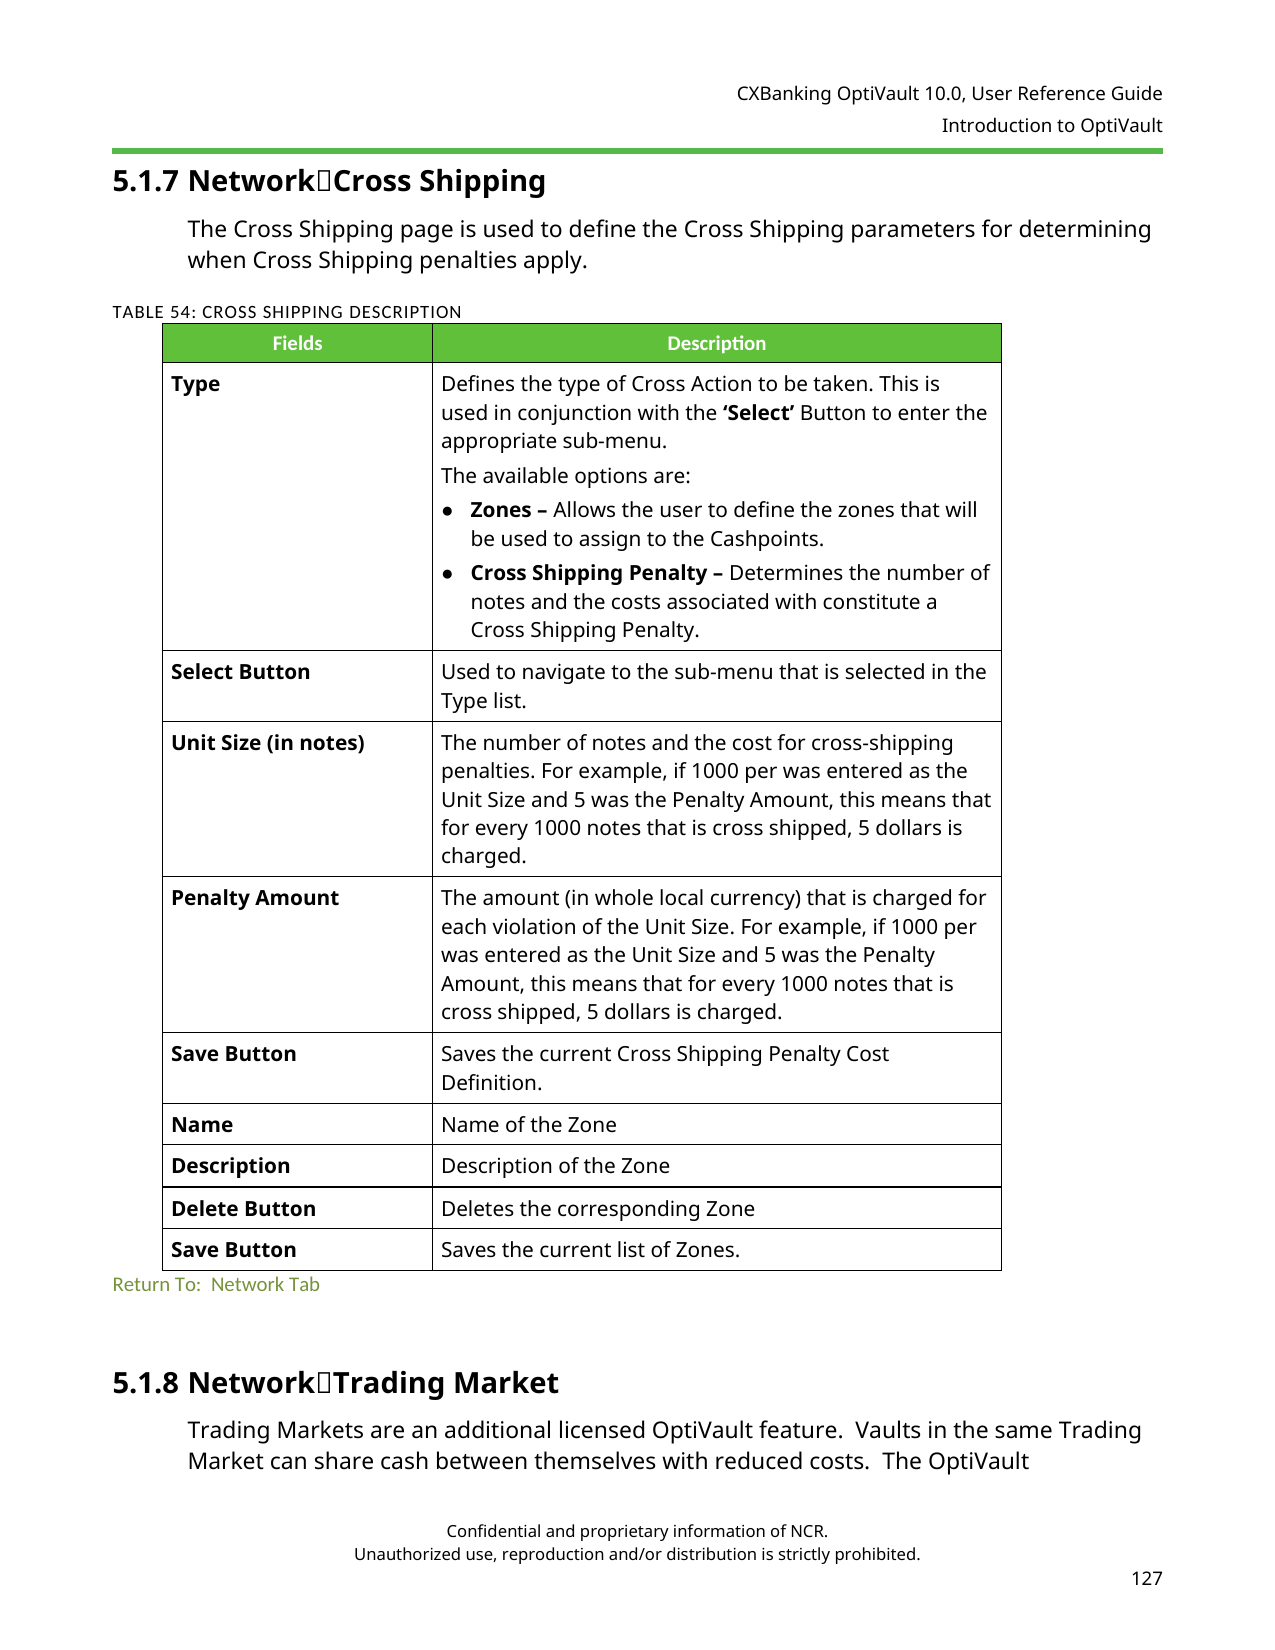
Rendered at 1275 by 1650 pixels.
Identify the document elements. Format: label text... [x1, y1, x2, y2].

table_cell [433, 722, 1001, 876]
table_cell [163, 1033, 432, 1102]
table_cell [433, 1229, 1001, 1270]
text The Cross Shipping page is used to define the Cross Shipping parameters for determining when Cross Shipping penalties apply. [187, 212, 1163, 275]
subtitle NetworkTrading Market [112, 1362, 1163, 1402]
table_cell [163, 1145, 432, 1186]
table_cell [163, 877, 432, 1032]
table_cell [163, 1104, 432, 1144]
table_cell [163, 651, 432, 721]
text Return To: Network Tab [112, 1271, 1163, 1297]
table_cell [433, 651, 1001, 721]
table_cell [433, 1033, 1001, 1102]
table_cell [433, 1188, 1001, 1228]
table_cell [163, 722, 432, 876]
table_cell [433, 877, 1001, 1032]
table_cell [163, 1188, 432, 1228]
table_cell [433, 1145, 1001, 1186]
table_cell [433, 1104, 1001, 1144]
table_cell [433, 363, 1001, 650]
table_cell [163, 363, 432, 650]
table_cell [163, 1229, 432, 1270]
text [187, 1414, 1163, 1477]
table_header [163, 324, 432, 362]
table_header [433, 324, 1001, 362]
subtitle NetworkCross Shipping [112, 160, 1163, 200]
